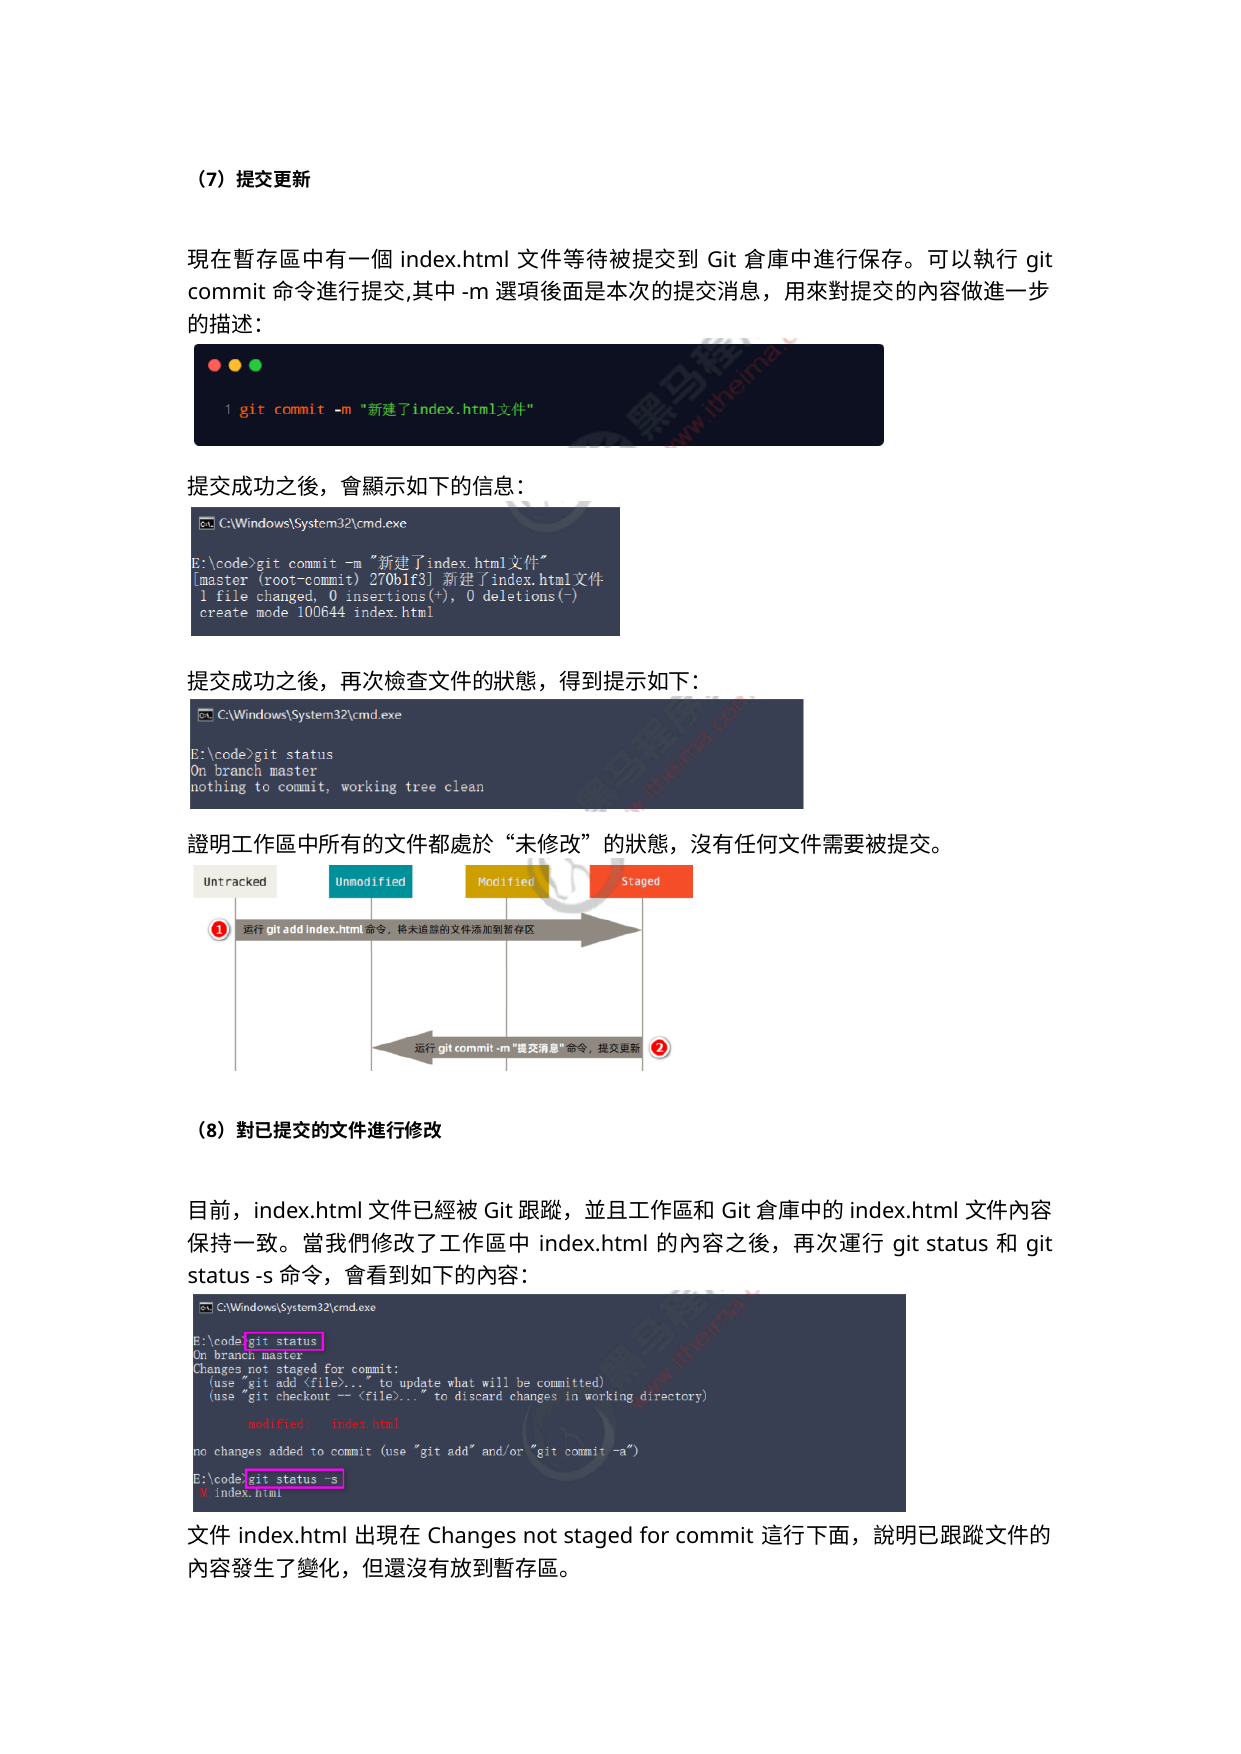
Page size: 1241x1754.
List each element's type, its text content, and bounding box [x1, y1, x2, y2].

picture [187, 338, 888, 448]
subtitle （7）提交更新 [187, 162, 1053, 194]
text 目前，index.html 文件已經被 Git 跟蹤，並且工作區和 Git 倉庫中的 index.html 文件內容保持一致。當我們修改了工作區中 index.html 的內容之後，再次運行 git status 和 git status -s 命令，會看到如下的內容： [187, 1193, 1053, 1290]
text 現在暫存區中有一個 index.html 文件等待被提交到 Git 倉庫中進行保存。可以執行 git commit 命令進行提交,其中 -m 選項後面是本次的提交消息，用來對提交的內容做進一步的描述： [187, 241, 1053, 339]
picture [187, 501, 623, 639]
picture [187, 1290, 910, 1515]
picture [187, 858, 697, 1071]
picture [187, 696, 808, 812]
text 提交成功之後，會顯示如下的信息： [187, 469, 1053, 501]
text 證明工作區中所有的文件都處於“未修改”的狀態，沒有任何文件需要被提交。 [187, 826, 1053, 859]
text 提交成功之後，再次檢查文件的狀態，得到提示如下： [187, 664, 1053, 696]
subtitle （8）對已提交的文件進行修改 [187, 1113, 1053, 1146]
text 文件 index.html 出現在 Changes not staged for commit 這行下面，說明已跟蹤文件的內容發生了變化，但還沒有放到暫存區。 [187, 1518, 1053, 1583]
